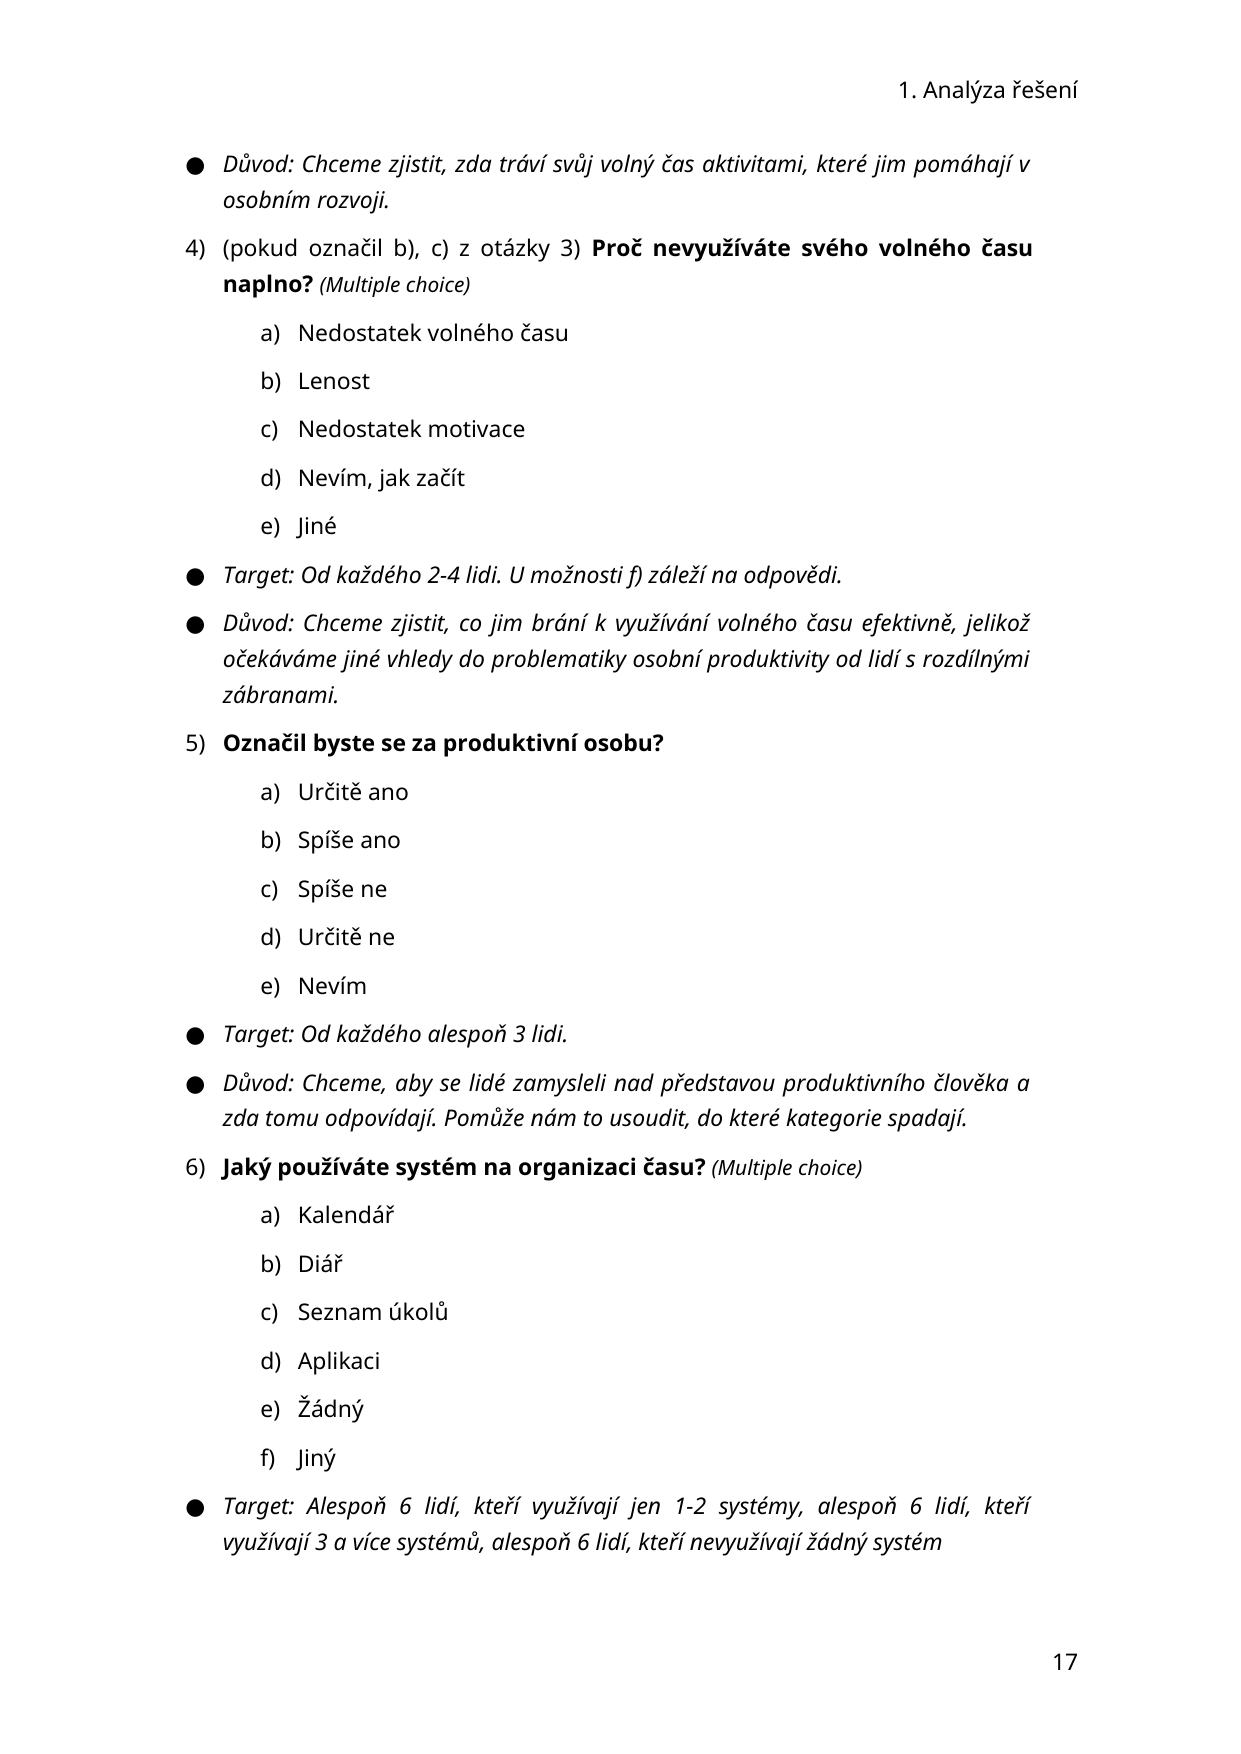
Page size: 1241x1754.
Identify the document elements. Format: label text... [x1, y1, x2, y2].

list Jaký používáte systém na organizaci času? (Multiple choice) [185, 1151, 1033, 1182]
list Lenost [260, 365, 1033, 396]
list Target: Alespoň 6 lidí, kteří využívají jen 1-2 systémy, alespoň 6 lidí, kteří využívají 3 a více systémů, alespoň 6 lidí, kteří nevyužívají žádný systém [185, 1490, 1033, 1557]
list Nedostatek motivace [260, 413, 1033, 444]
list Target: Od každého alespoň 3 lidi. [185, 1018, 1033, 1049]
list Jiné [260, 510, 1033, 541]
list Spíše ano [260, 824, 1033, 856]
list Spíše ne [260, 873, 1033, 904]
list Označil byste se za produktivní osobu? [185, 727, 1033, 759]
list Seznam úkolů [260, 1296, 1033, 1327]
list Nevím, jak začít [260, 462, 1033, 493]
list Určitě ne [260, 921, 1033, 952]
list Nedostatek volného času [260, 316, 1033, 348]
list Diář [260, 1248, 1033, 1279]
list Nevím [260, 969, 1033, 1001]
list Důvod: Chceme, aby se lidé zamysleli nad představou produktivního člověka a zda tomu odpovídají. Pomůže nám to usoudit, do které kategorie spadají. [185, 1066, 1033, 1134]
list Kalendář [260, 1199, 1033, 1231]
list Důvod: Chceme zjistit, zda tráví svůj volný čas aktivitami, které jim pomáhají v osobním rozvoji. [185, 148, 1033, 215]
list Žádný [260, 1393, 1033, 1424]
list Aplikaci [260, 1344, 1033, 1376]
list Určitě ano [260, 776, 1033, 807]
list Důvod: Chceme zjistit, co jim brání k využívání volného času efektivně, jelikož očekáváme jiné vhledy do problematiky osobní produktivity od lidí s rozdílnými zábranami. [185, 607, 1033, 710]
list Jiný [260, 1441, 1033, 1473]
list Target: Od každého 2-4 lidi. U možnosti f) záleží na odpovědi. [185, 559, 1033, 590]
list (pokud označil b), c) z otázky 3) Proč nevyužíváte svého volného času naplno? (Multiple choice) [185, 232, 1033, 299]
